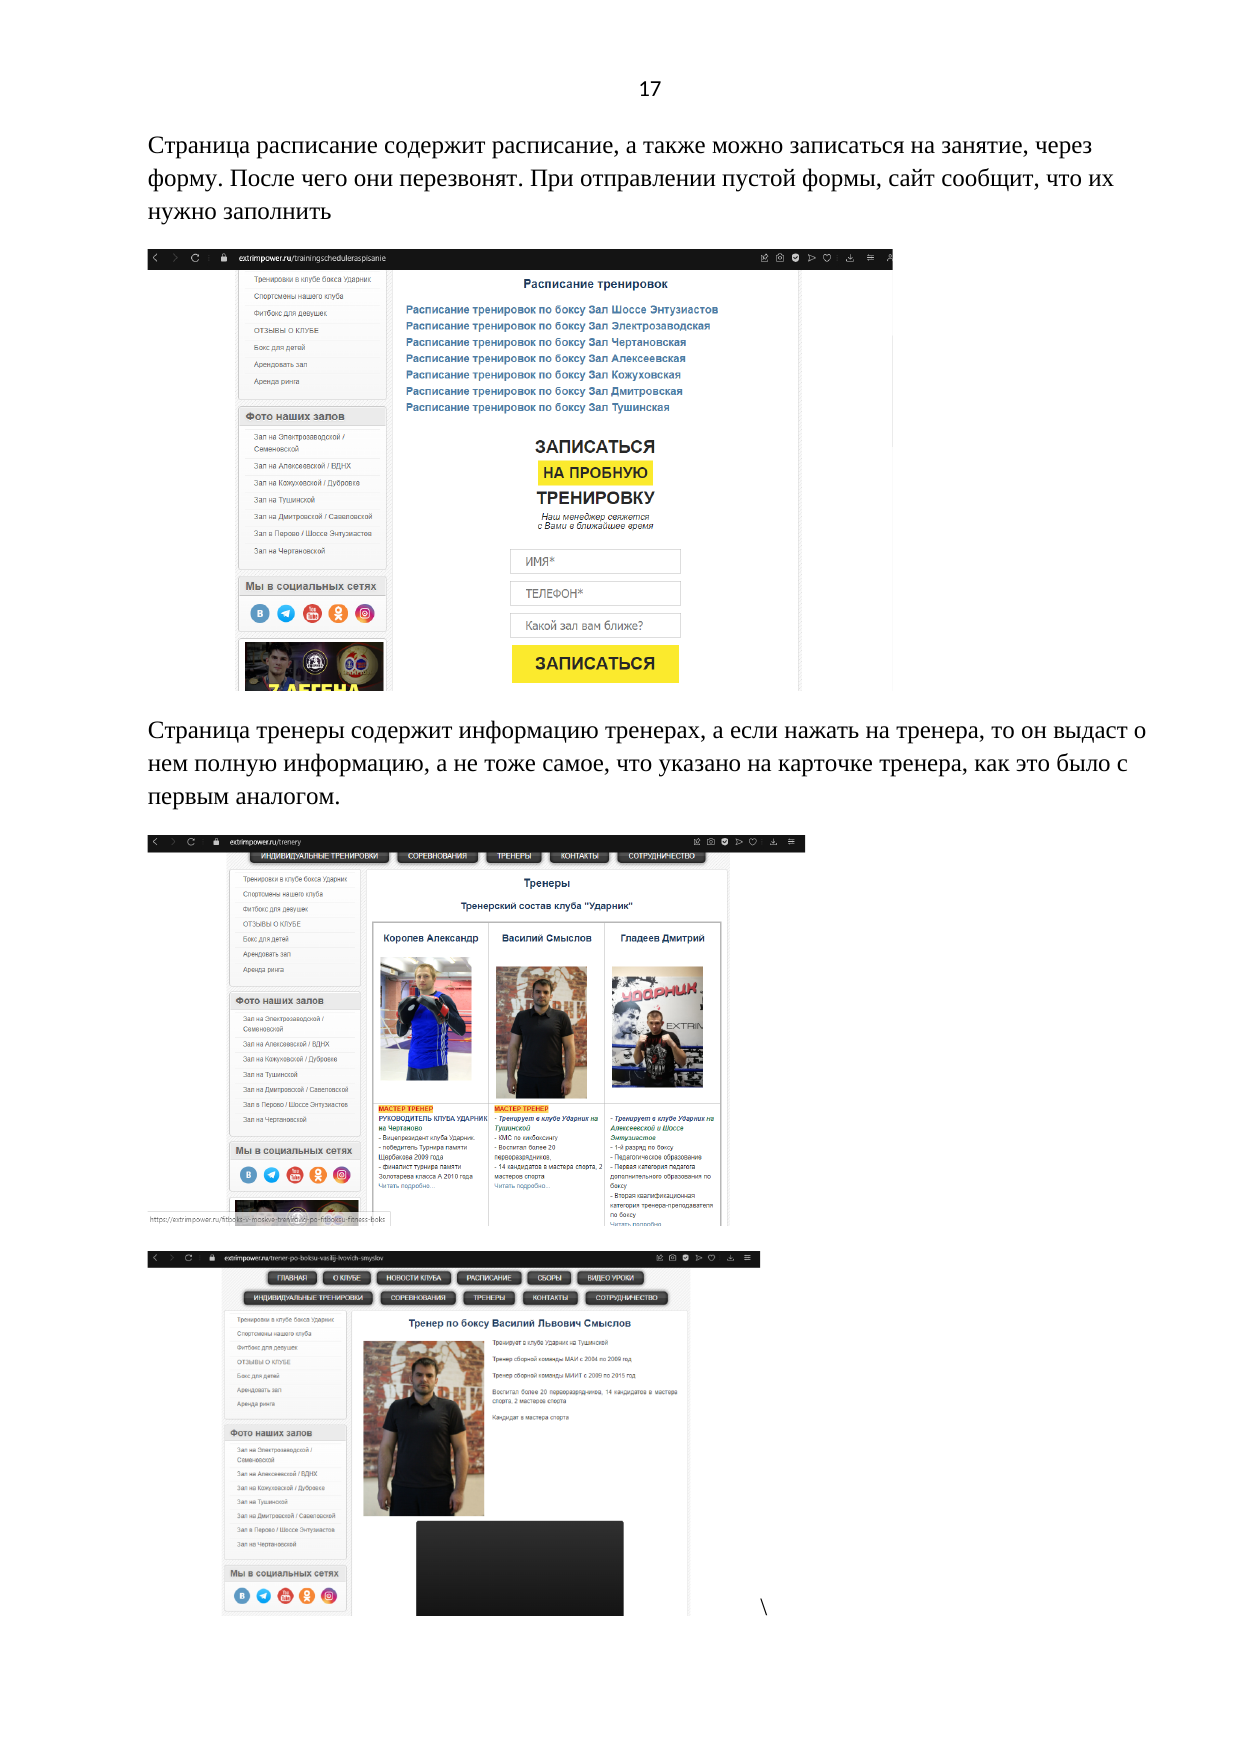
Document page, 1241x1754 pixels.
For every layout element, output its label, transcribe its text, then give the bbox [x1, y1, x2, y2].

picture [147, 835, 805, 1226]
picture [147, 249, 893, 691]
text Страница тренеры содержит информацию тренерах, а если нажать на тренера, то он выдаст о нем полную информацию, а не тоже самое, что указано на карточке тренера, как это было с первым аналогом. [148, 715, 1152, 810]
picture [147, 1251, 761, 1616]
text Страница расписание содержит расписание, а также можно записаться на занятие, через форму. После чего они перезвонят. При отправлении пустой формы, сайт сообщит, что их нужно заполнить [148, 130, 1152, 224]
